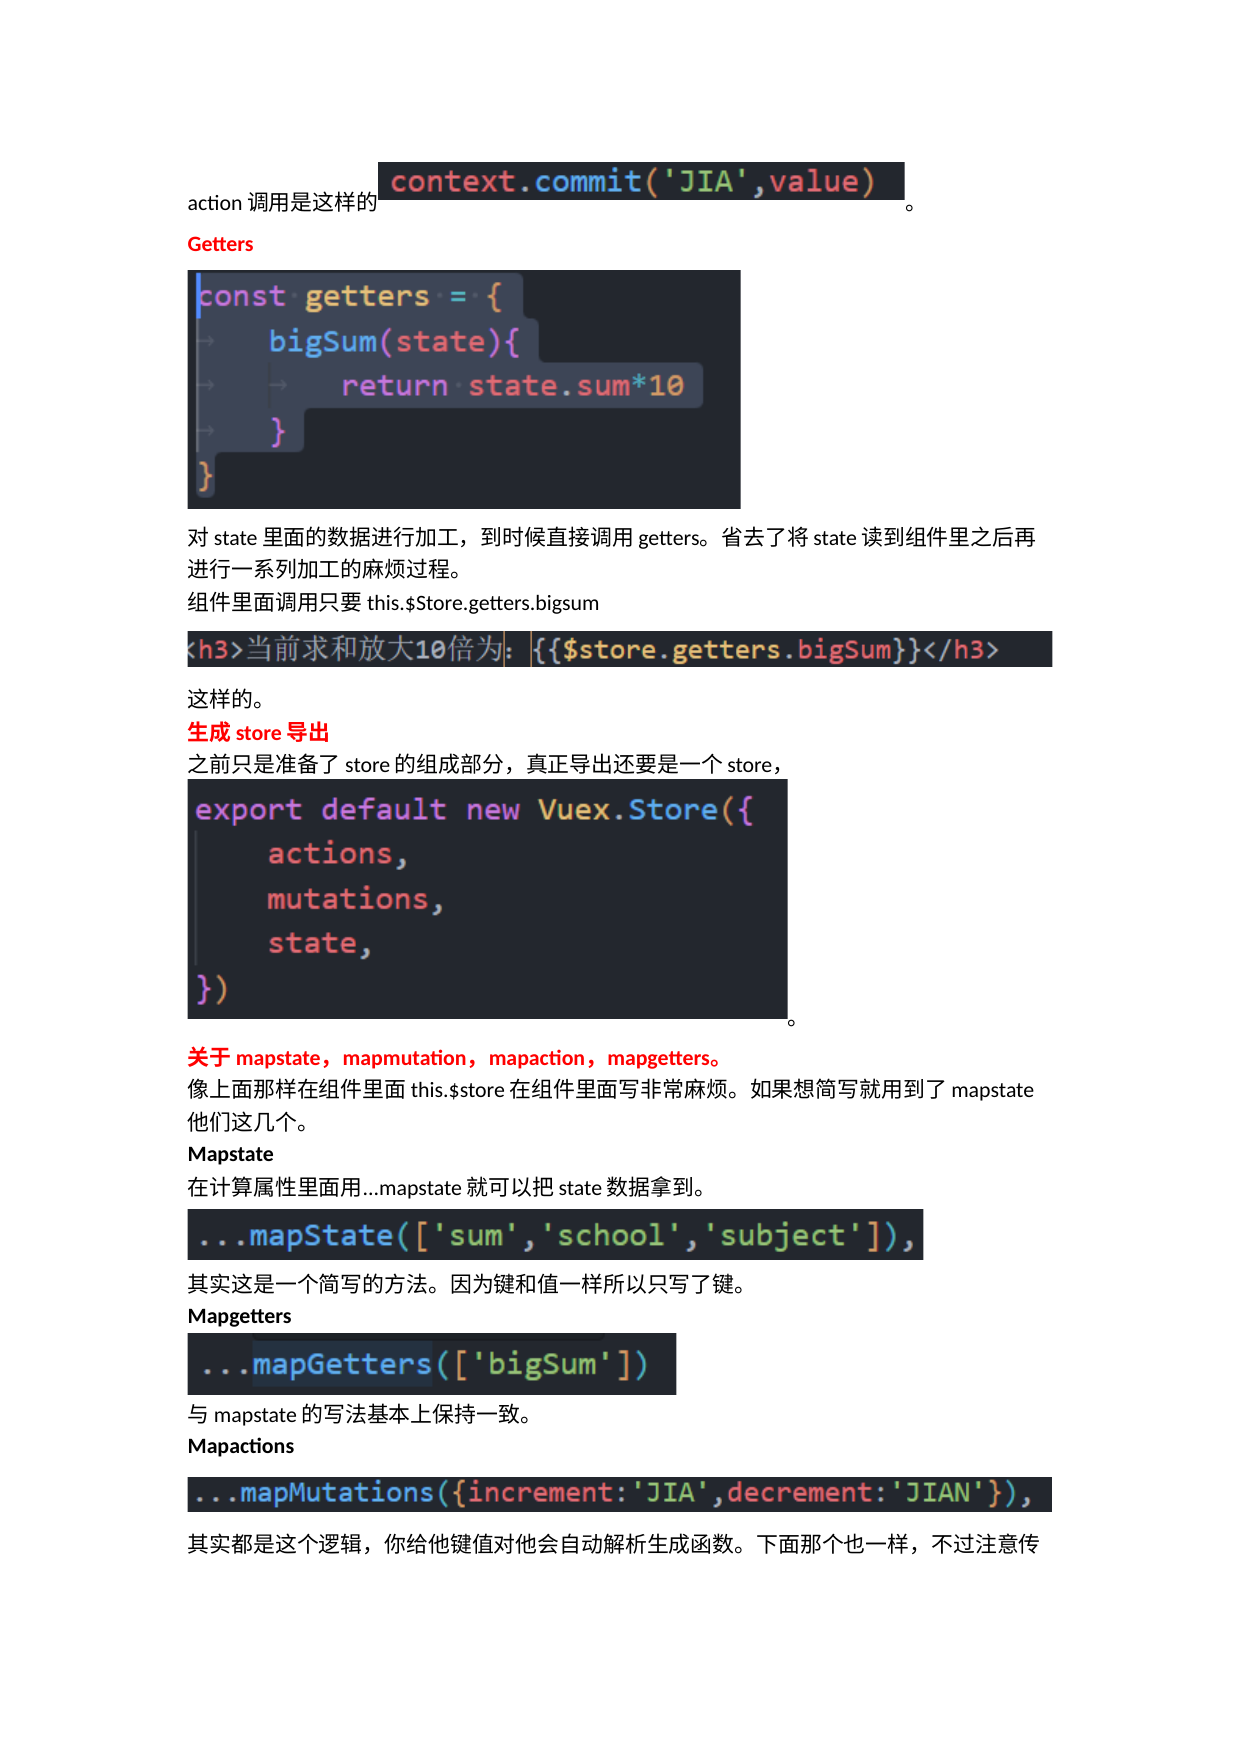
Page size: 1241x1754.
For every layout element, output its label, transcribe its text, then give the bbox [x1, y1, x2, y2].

list 之前只是准备了store的组成部分，真正导出还要是一个store， [187, 747, 1053, 779]
list Getters [187, 227, 1053, 259]
picture [187, 779, 788, 1019]
list 这样的。 [187, 682, 1053, 714]
picture [187, 1477, 1052, 1512]
list 对state里面的数据进行加工，到时候直接调用getters。省去了将state读到组件里之后再 [187, 519, 1053, 552]
list 在计算属性里面用...mapstate就可以把state数据拿到。 [187, 1169, 1053, 1202]
list 进行一系列加工的麻烦过程。 [187, 552, 1053, 584]
list Mapactions [187, 1429, 1053, 1462]
list 组件里面调用只要this.$Store.getters.bigsum [187, 584, 1053, 617]
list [187, 162, 1053, 227]
list Mapgetters [187, 1299, 1053, 1332]
picture [187, 1333, 677, 1395]
picture [187, 1209, 924, 1260]
list Mapstate [187, 1137, 1053, 1169]
list 像上面那样在组件里面this.$store在组件里面写非常麻烦。如果想简写就用到了mapstate他们这几个。 [187, 1072, 1053, 1137]
list 生成store导出 [187, 714, 1053, 747]
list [187, 1527, 1053, 1559]
picture [378, 162, 905, 200]
picture [187, 270, 741, 509]
list 关于mapstate，mapmutation，mapaction，mapgetters。 [187, 1039, 1053, 1072]
picture [187, 631, 1053, 667]
list 其实这是一个简写的方法。因为键和值一样所以只写了键。 [187, 1267, 1053, 1299]
list 与mapstate的写法基本上保持一致。 [187, 1397, 1053, 1429]
